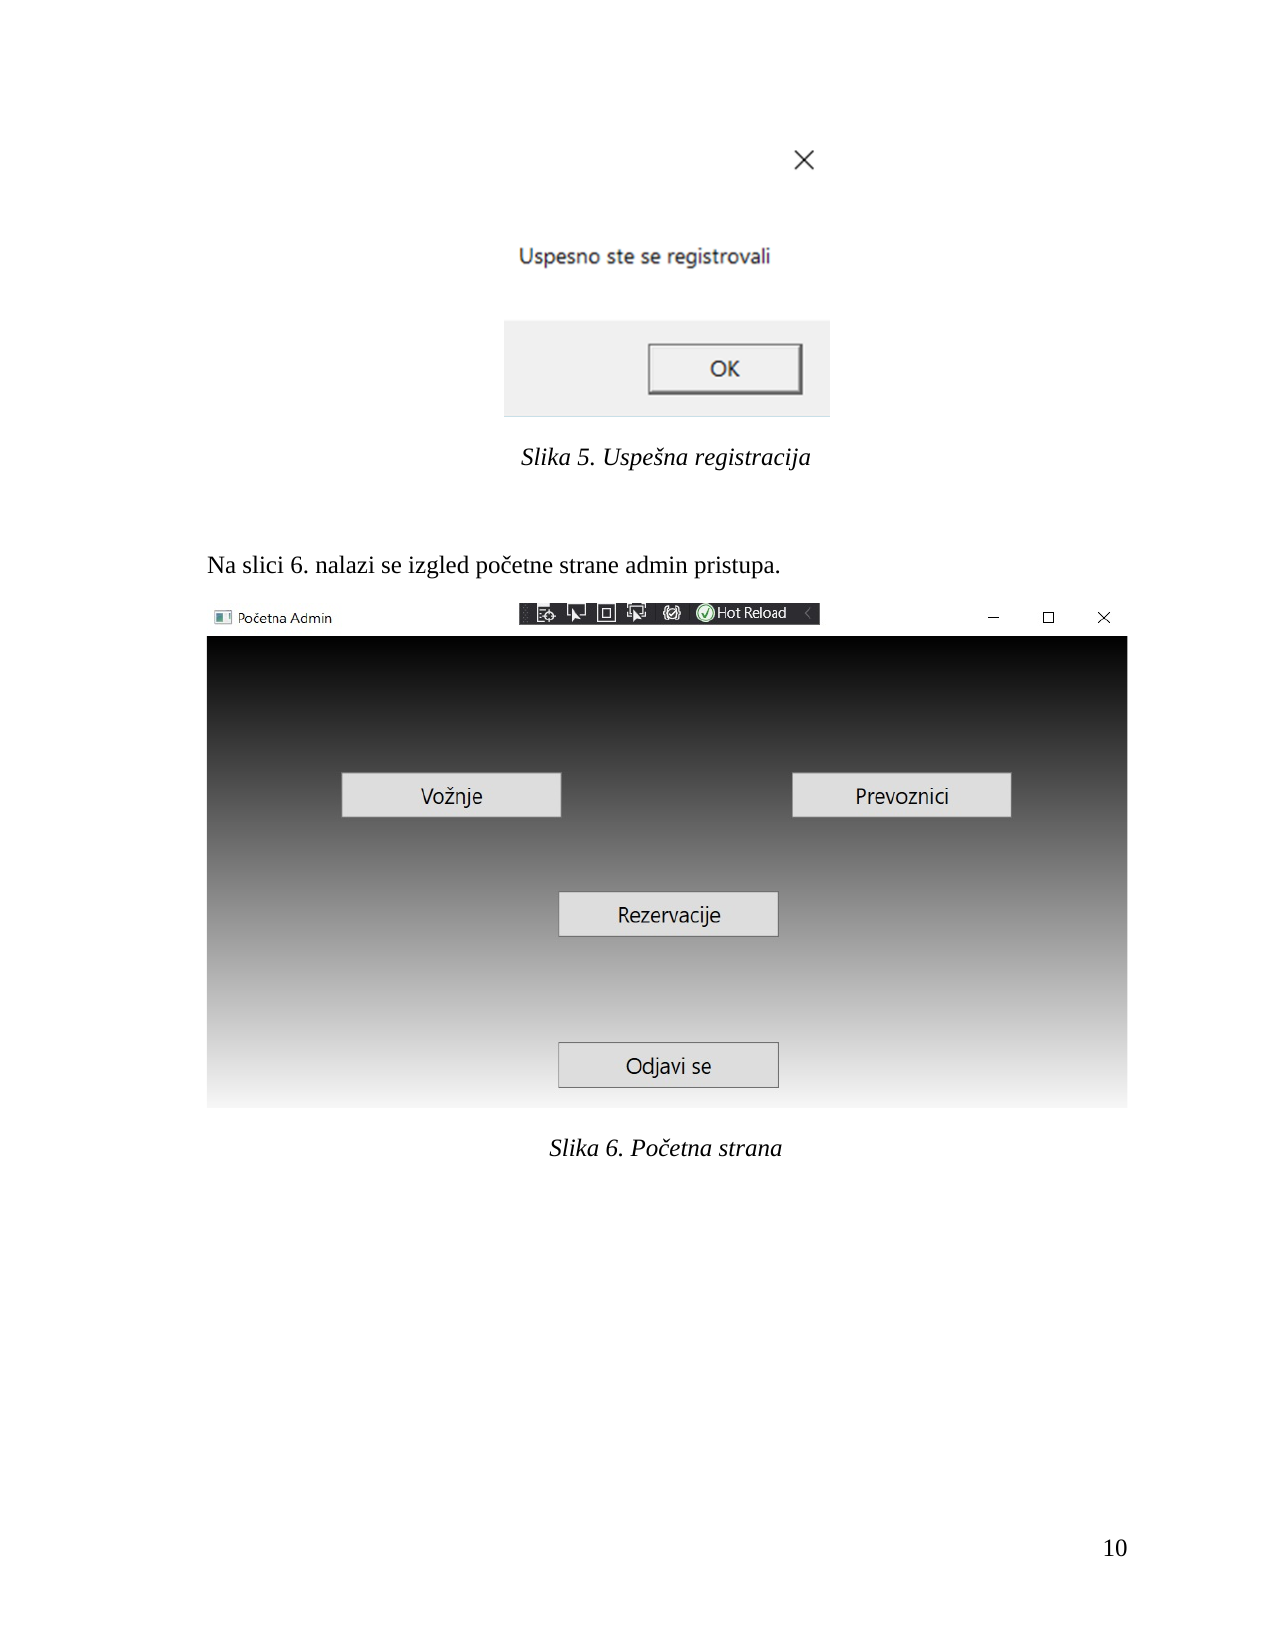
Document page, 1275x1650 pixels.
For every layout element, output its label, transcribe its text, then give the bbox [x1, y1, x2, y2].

text Slika 5. Uspešna registracija [207, 442, 1127, 471]
picture [504, 147, 830, 417]
text Na slici 6. nalazi se izgled početne strane admin pristupa. [207, 550, 1127, 578]
picture [206, 603, 1128, 1108]
text Slika 6. Početna strana [207, 1133, 1127, 1161]
